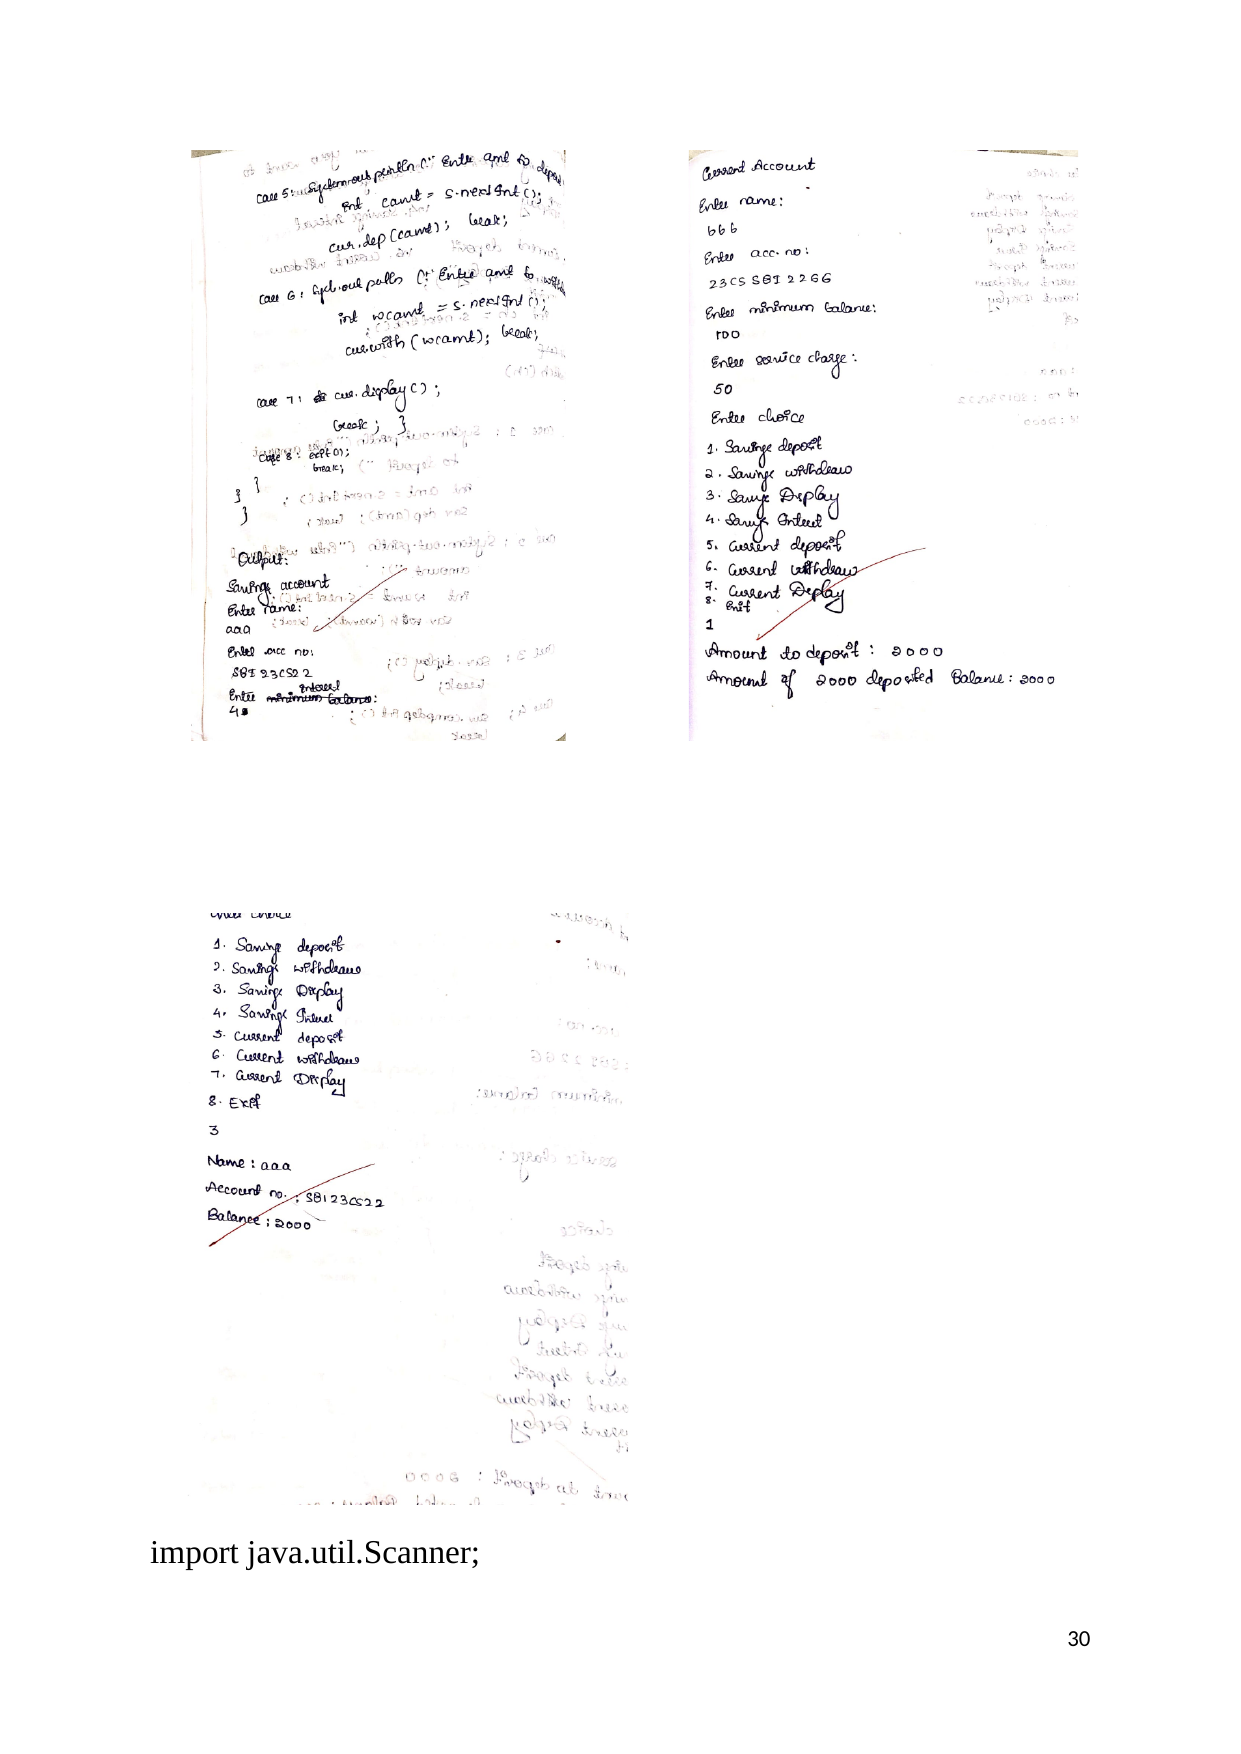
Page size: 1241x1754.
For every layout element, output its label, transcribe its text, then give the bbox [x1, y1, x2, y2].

picture [187, 913, 629, 1505]
picture [688, 150, 1079, 741]
text import java.util.Scanner; [150, 1532, 1090, 1571]
picture [191, 150, 566, 741]
